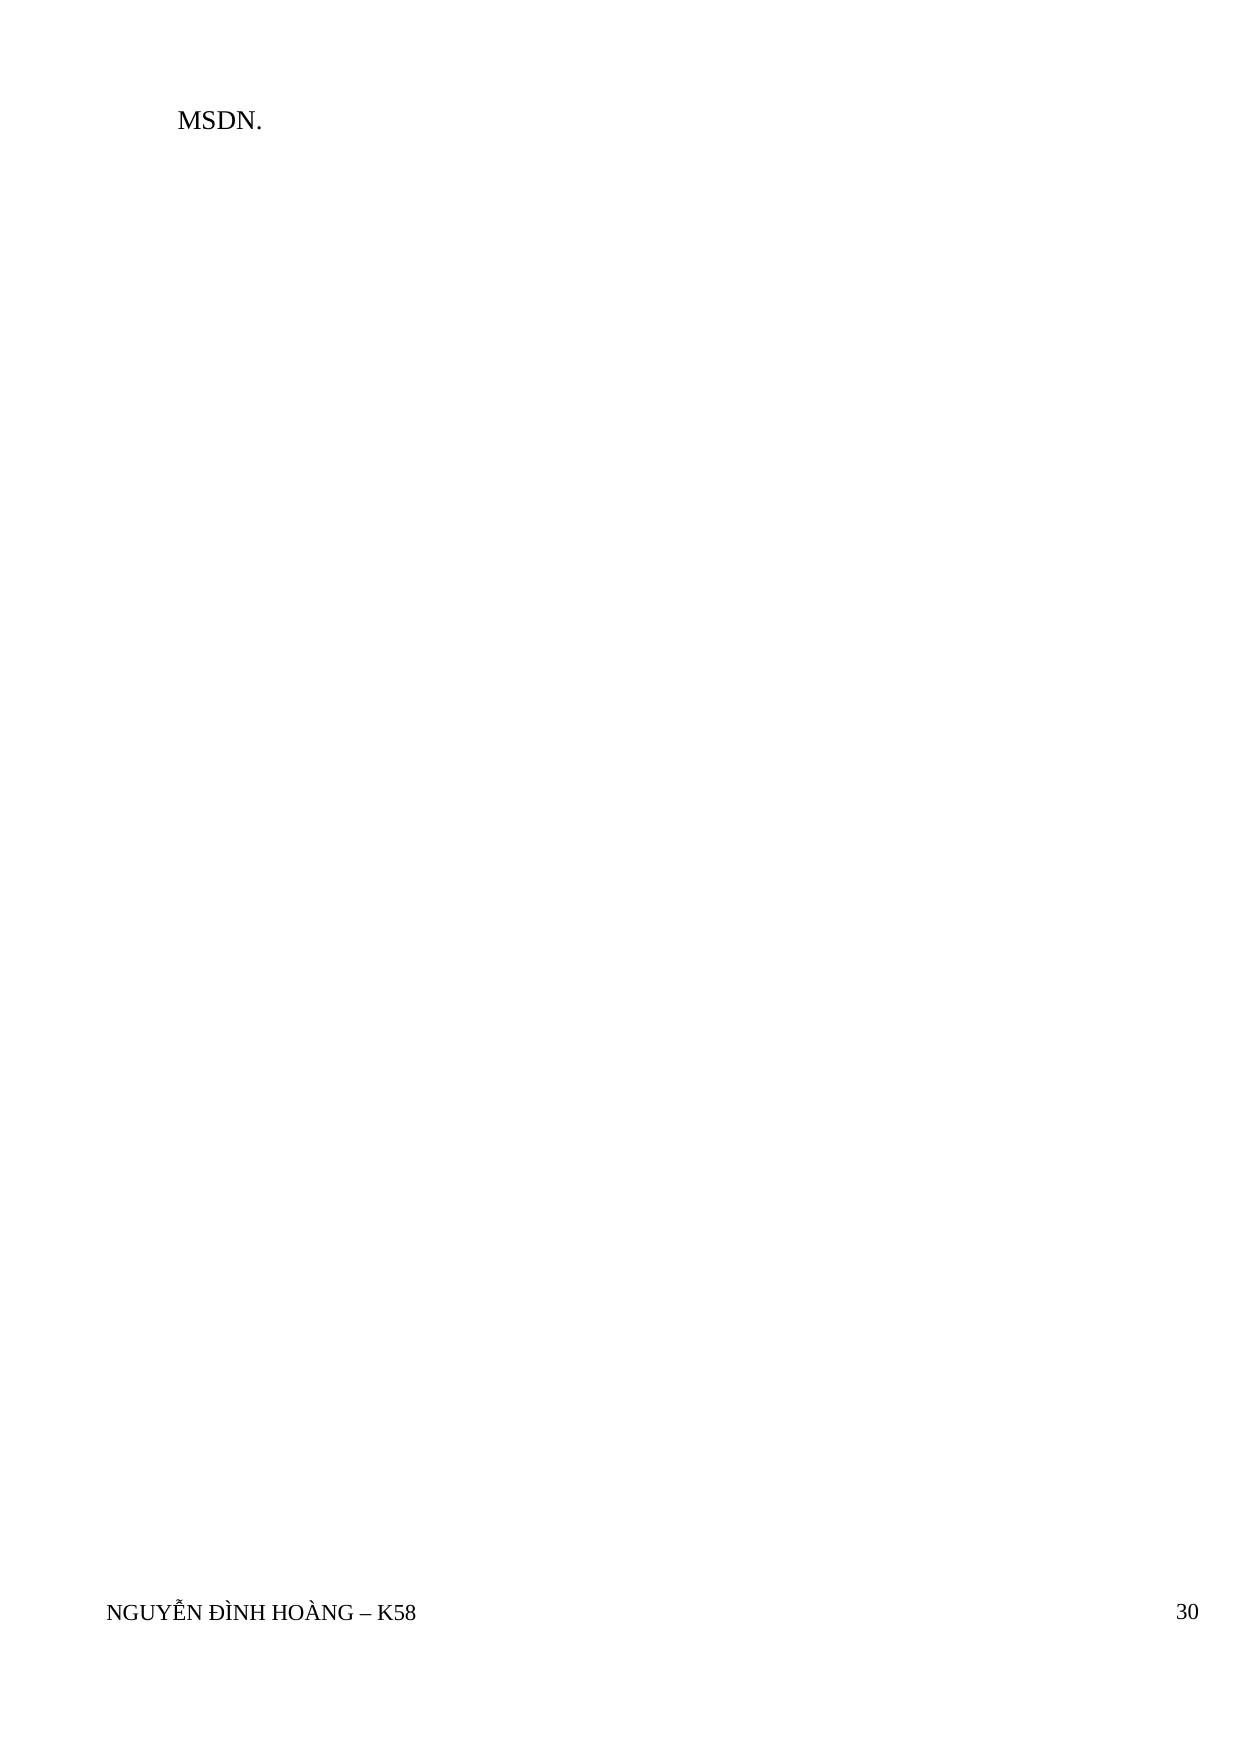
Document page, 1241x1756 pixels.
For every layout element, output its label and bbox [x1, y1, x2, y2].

list [177, 104, 1122, 135]
